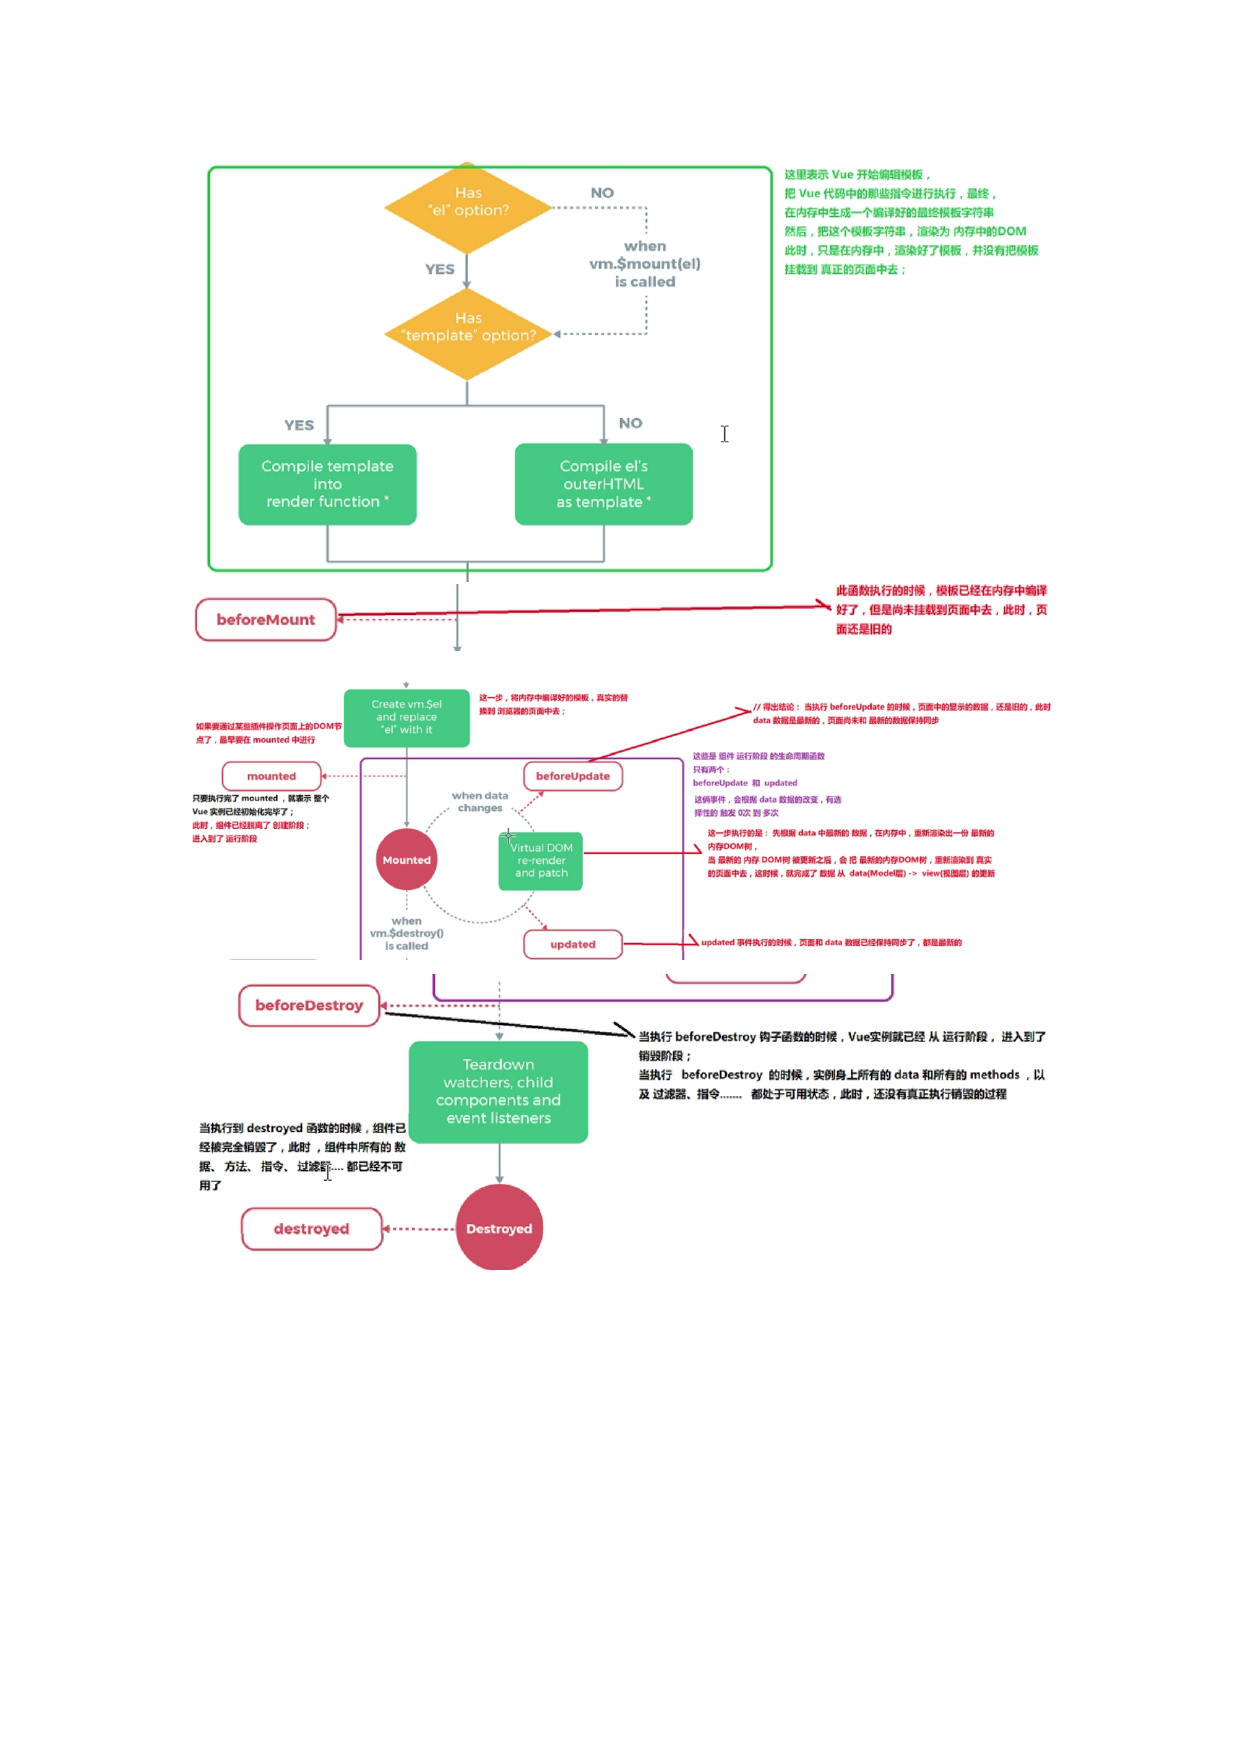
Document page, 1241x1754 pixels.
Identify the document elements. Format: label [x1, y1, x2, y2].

picture [187, 682, 1053, 960]
picture [187, 974, 1052, 1270]
picture [187, 584, 1052, 651]
picture [187, 162, 1052, 582]
